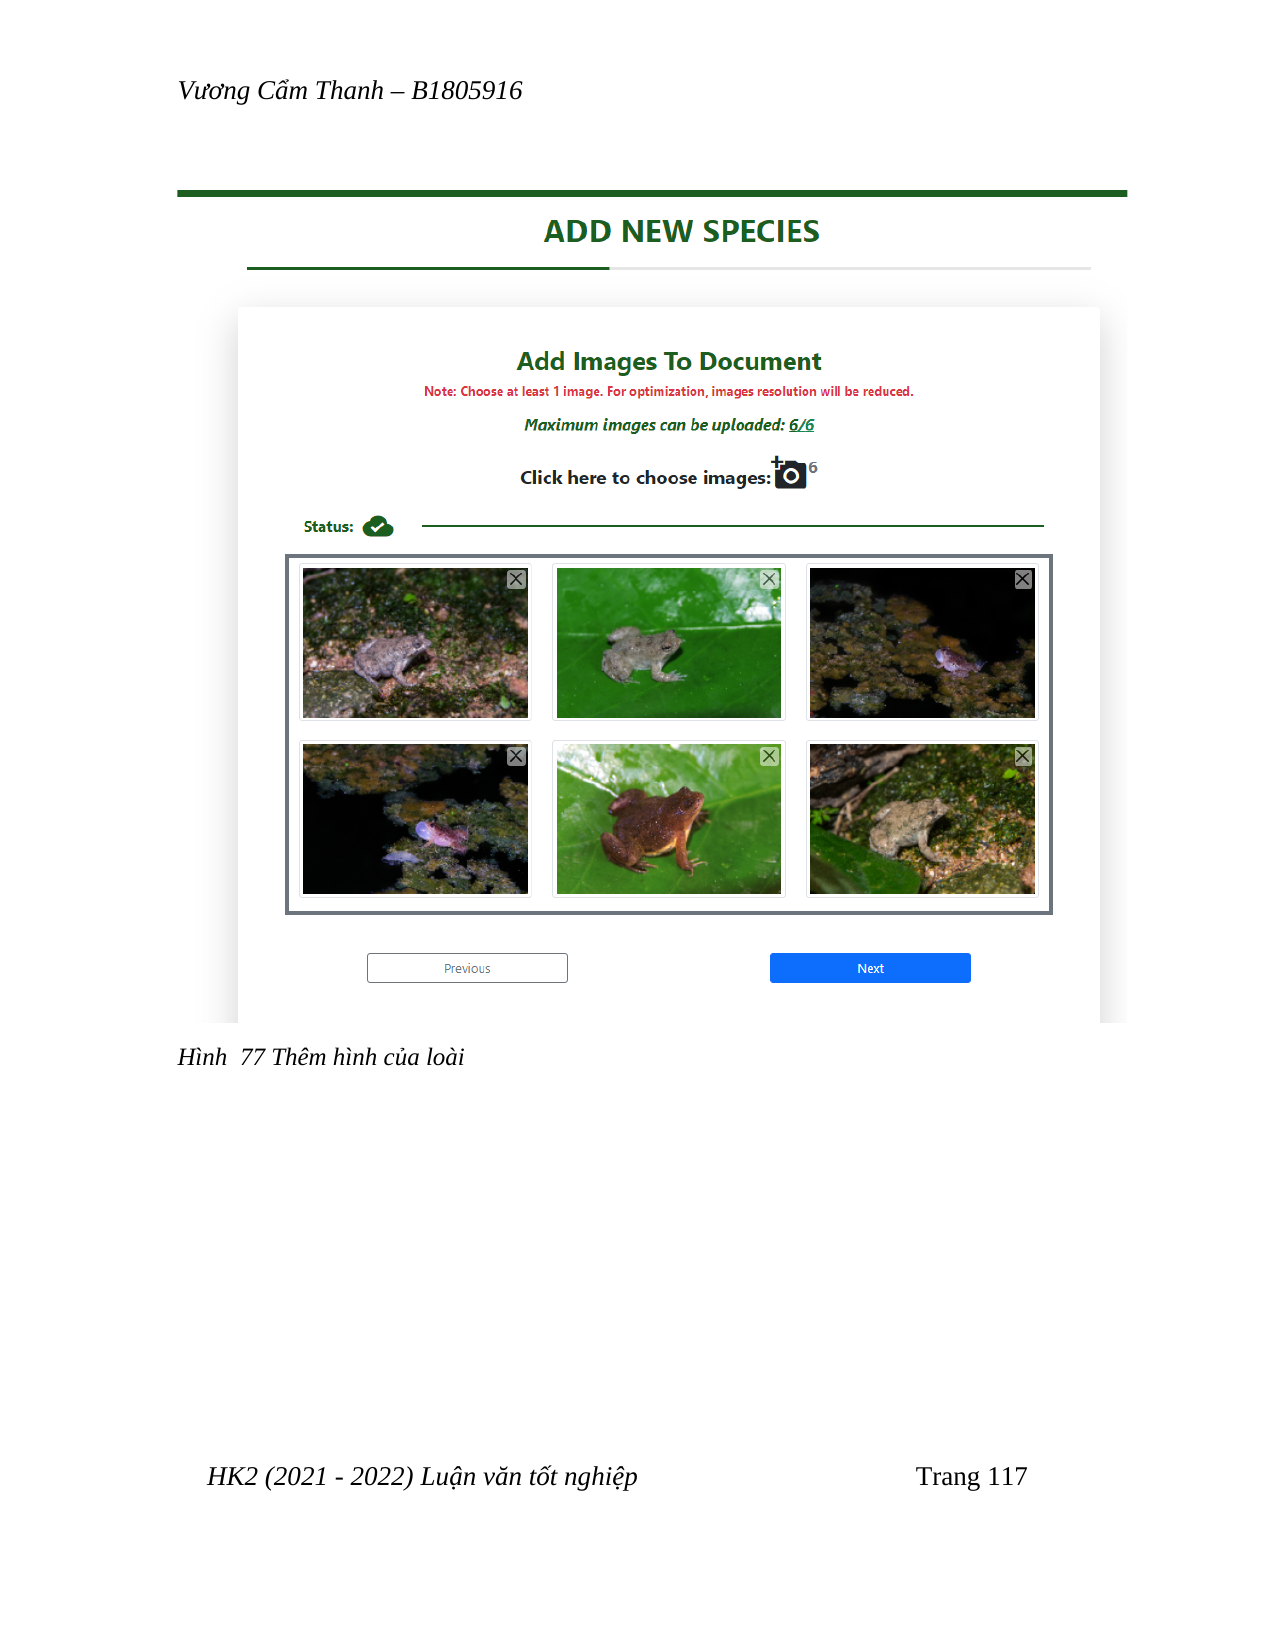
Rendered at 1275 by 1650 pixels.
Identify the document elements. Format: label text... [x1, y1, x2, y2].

text Hình 77 Thêm hình của loài [177, 1045, 1157, 1070]
picture [177, 190, 1128, 1023]
